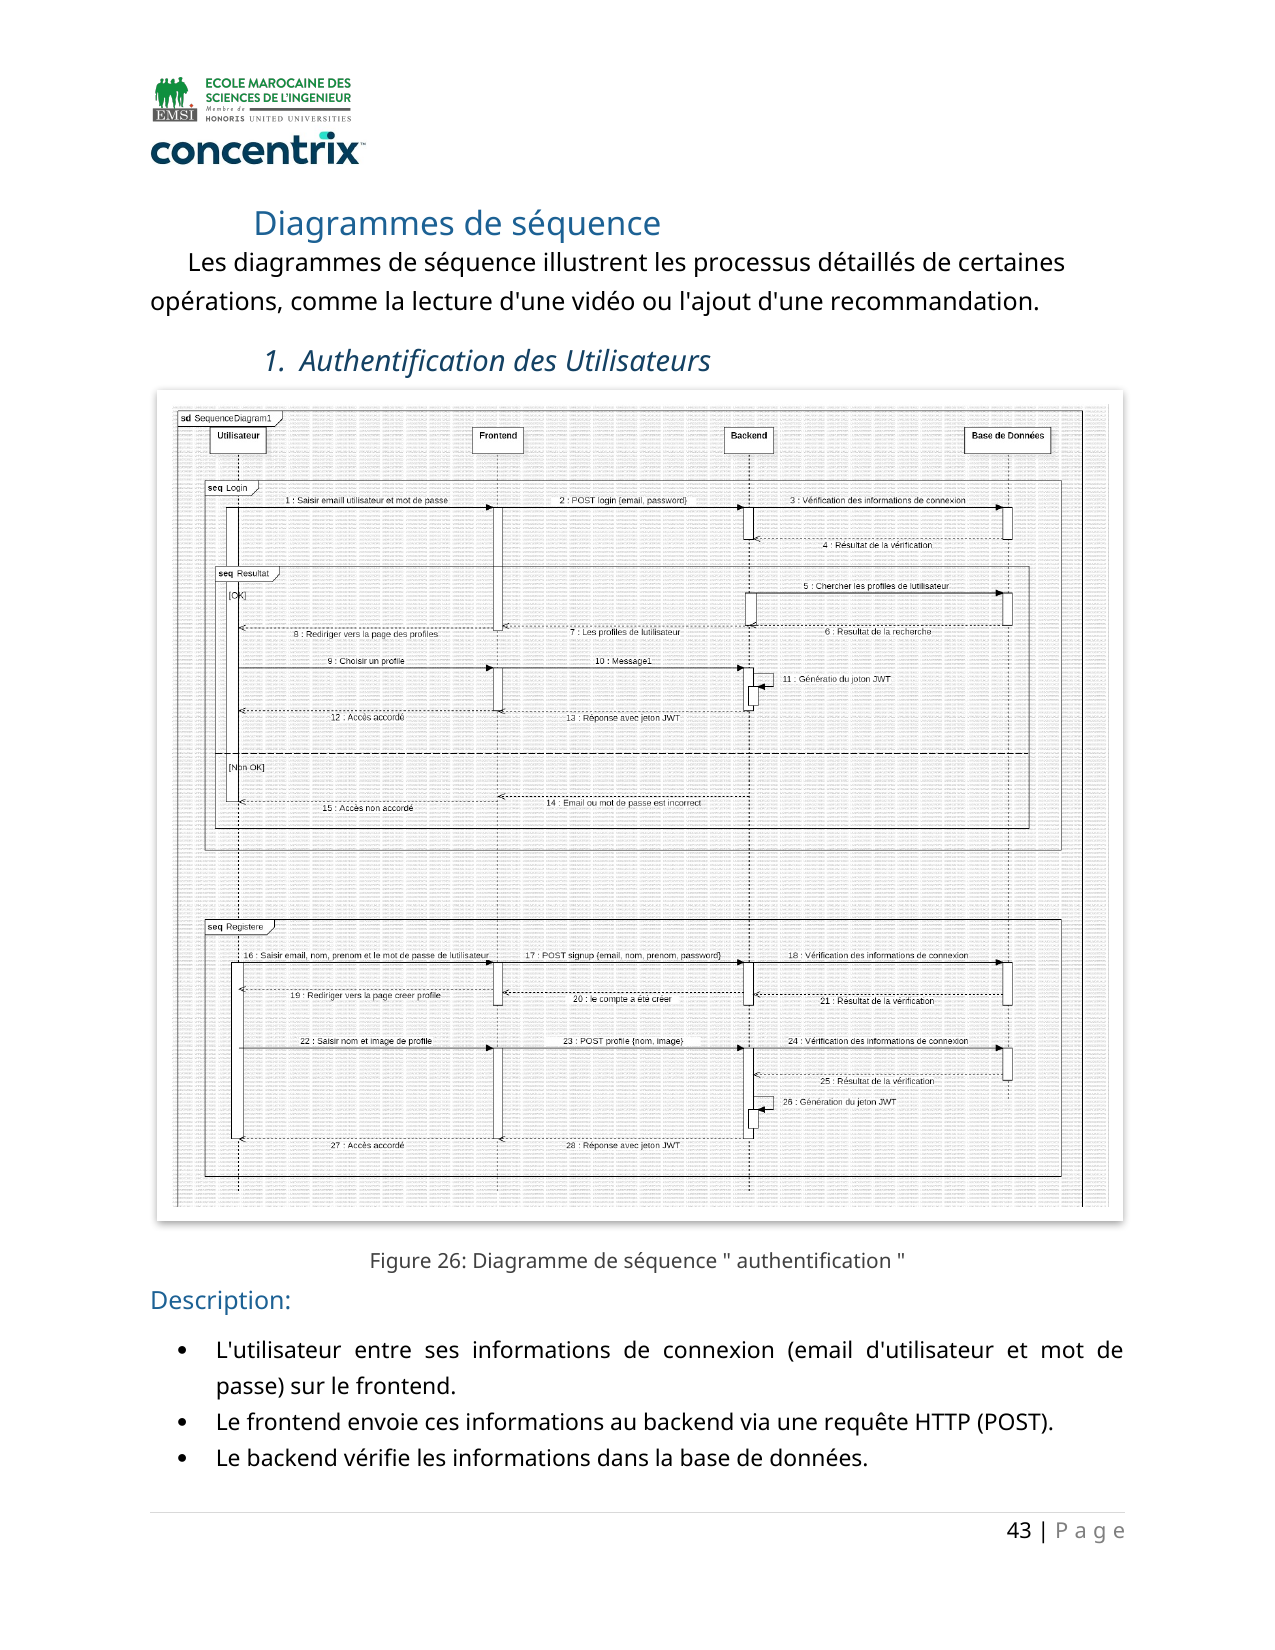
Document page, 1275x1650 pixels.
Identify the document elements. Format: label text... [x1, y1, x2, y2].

list L'utilisateur entre ses informations de connexion (email d'utilisateur et mot de passe) sur le frontend. [178, 1334, 1125, 1401]
list Le frontend envoie ces informations au backend via une requête HTTP (POST). [178, 1406, 1125, 1437]
subtitle Description: [150, 1283, 1125, 1317]
subtitle Authentification des Utilisateurs [262, 340, 1125, 379]
list Le backend vérifie les informations dans la base de données. [178, 1442, 1125, 1473]
subtitle Diagrammes de séquence [225, 199, 1125, 245]
picture [172, 404, 1109, 1207]
text Les diagrammes de séquence illustrent les processus détaillés de certaines opérations, comme la lecture d'une vidéo ou l'ajout d'une recommandation. [150, 245, 1125, 318]
picture [150, 75, 368, 170]
text Figure 26: Diagramme de séquence " authentification " [150, 1246, 1125, 1274]
